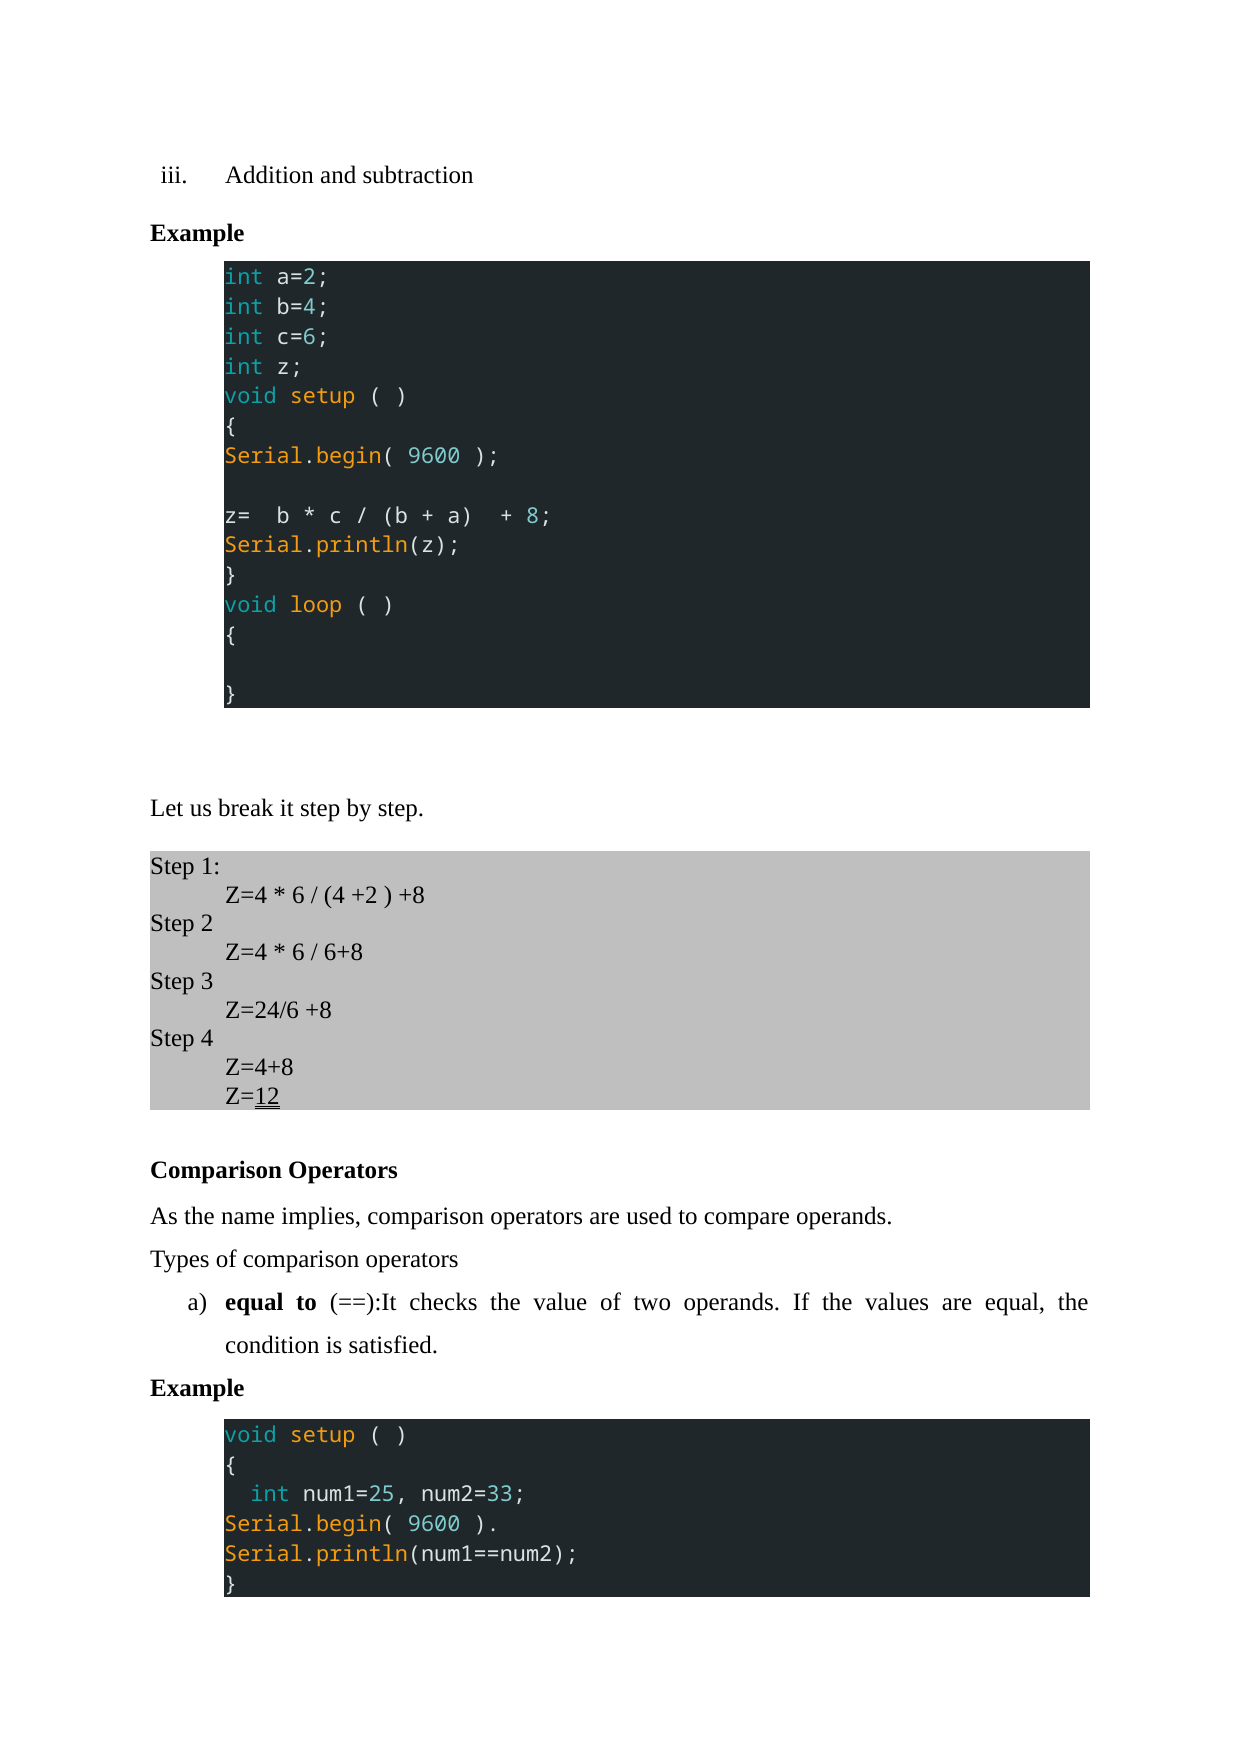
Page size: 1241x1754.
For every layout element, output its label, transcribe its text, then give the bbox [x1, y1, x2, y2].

text { [224, 619, 1090, 649]
text Serial.println(num1==num2); [224, 1538, 1090, 1568]
text void setup ( ) [224, 1419, 1090, 1448]
text int a=2; [224, 261, 1090, 291]
text Let us break it step by step. [150, 783, 1090, 822]
text { [224, 410, 1090, 440]
text } [224, 559, 1090, 589]
text Types of comparison operators [150, 1244, 1090, 1273]
text Comparison Operators [150, 1155, 1090, 1184]
text void setup ( ) [224, 381, 1090, 410]
text Step 4 [150, 1023, 1090, 1052]
text { [224, 1448, 1090, 1478]
text Serial.println(z); [224, 529, 1090, 559]
text } [224, 1568, 1090, 1597]
list equal to (==):It checks the value of two operands. If the values are equal, the condition is satisfied. [187, 1287, 1090, 1359]
text int z; [224, 351, 1090, 381]
text Z=4 * 6 / (4 +2 ) +8 [150, 880, 1090, 908]
text Z=12 [150, 1081, 1090, 1110]
text Serial.begin( 9600 ). [224, 1508, 1090, 1538]
text Z=4+8 [150, 1052, 1090, 1081]
text Step 3 [150, 966, 1090, 995]
text Z=4 * 6 / 6+8 [150, 937, 1090, 966]
text Serial.begin( 9600 ); [224, 440, 1090, 470]
text Z=24/6 +8 [150, 995, 1090, 1023]
text Step 1: [150, 851, 1090, 880]
text z= b * c / (b + a) + 8; [224, 500, 1090, 529]
text Example [150, 218, 1090, 247]
list Addition and subtraction [187, 150, 1090, 189]
text int c=6; [224, 321, 1090, 351]
text void loop ( ) [224, 589, 1090, 619]
text int num1=25, num2=33; [224, 1478, 1090, 1508]
text } [224, 678, 1090, 708]
text As the name implies, comparison operators are used to compare operands. [150, 1201, 1090, 1229]
text int b=4; [224, 291, 1090, 321]
text Example [150, 1373, 1090, 1402]
text Step 2 [150, 908, 1090, 937]
